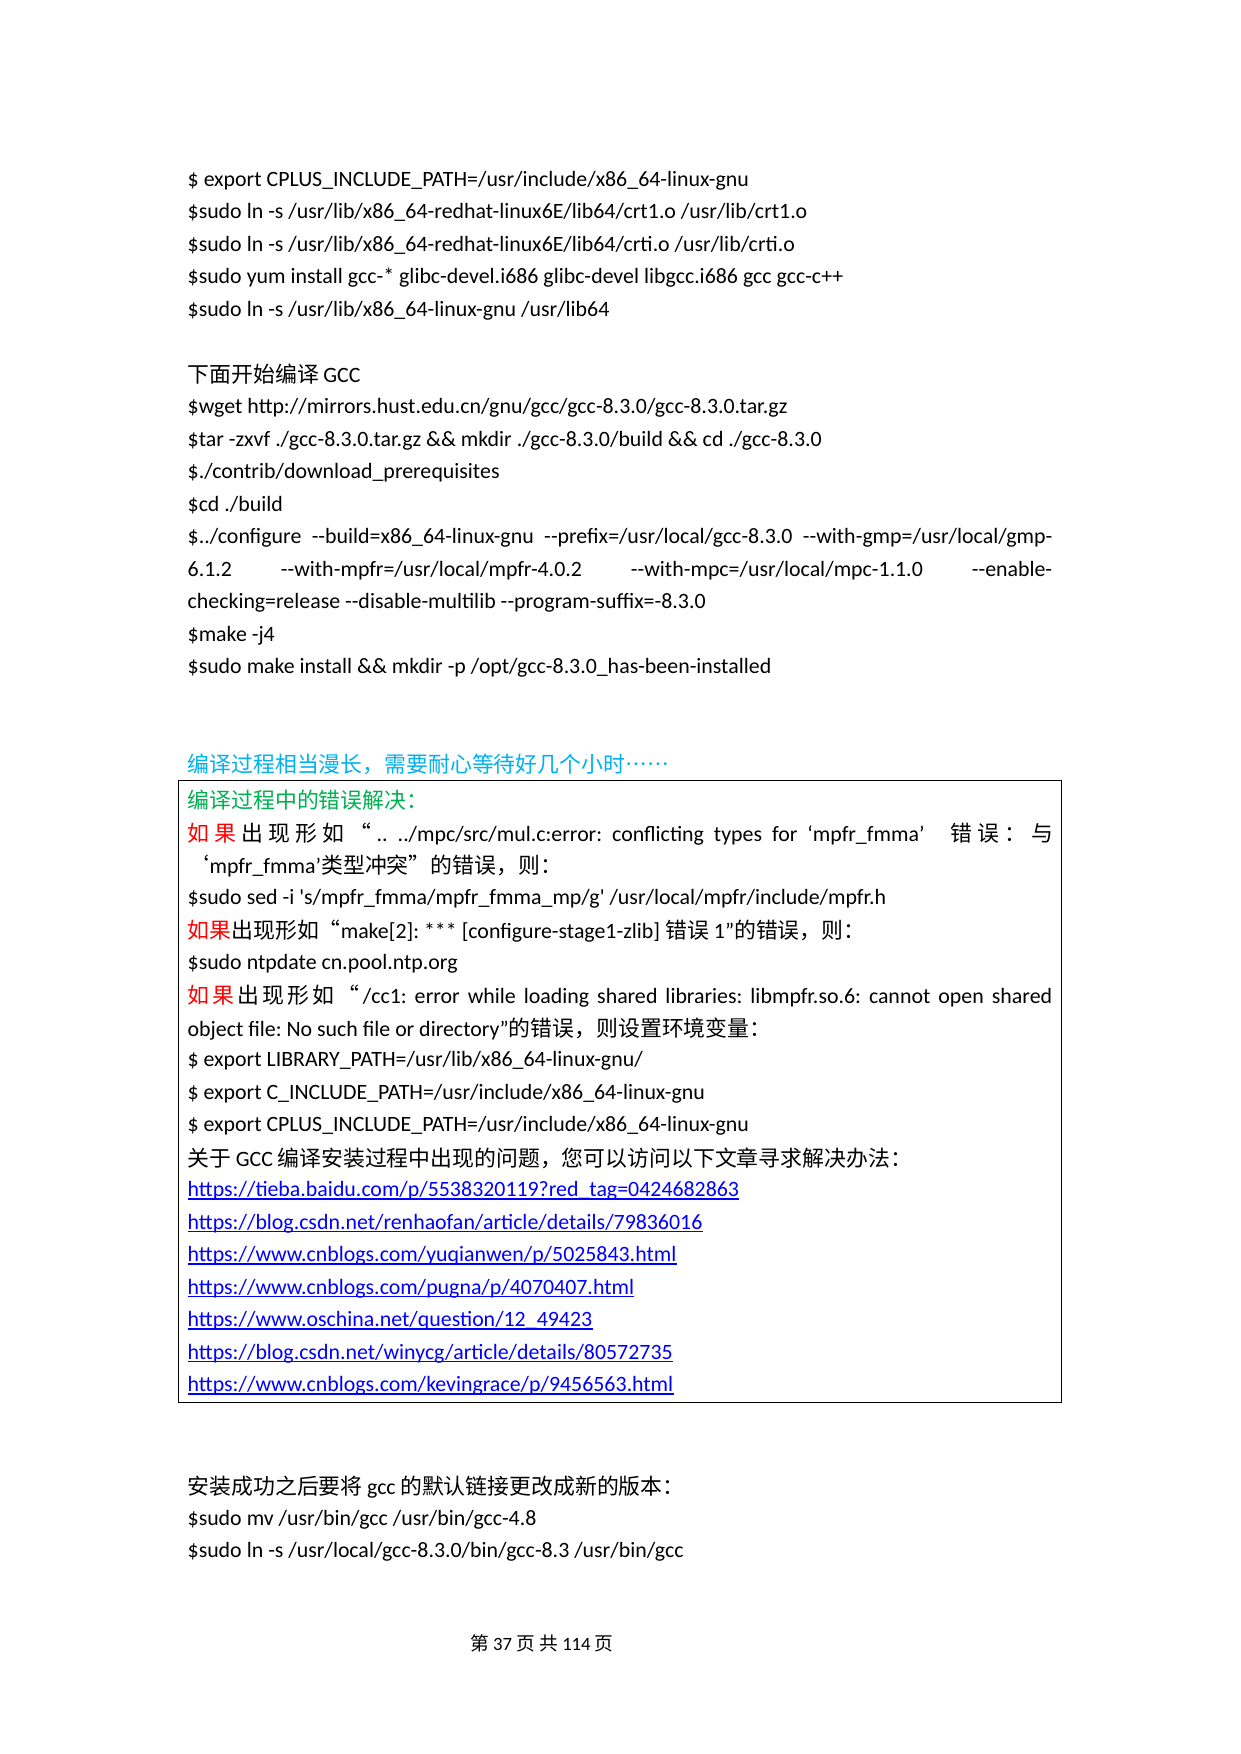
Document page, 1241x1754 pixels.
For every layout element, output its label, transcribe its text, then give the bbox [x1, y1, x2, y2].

text 如果出现形如“make[2]: *** [configure-stage1-zlib] 错误 1”的错误，则： [187, 913, 1053, 945]
text $ export CPLUS_INCLUDE_PATH=/usr/include/x86_64-linux-gnu [187, 1108, 1053, 1140]
text https://www.oschina.net/question/12_49423 [187, 1303, 1053, 1335]
text $sudo make install && mkdir -p /opt/gcc-8.3.0_has-been-installed [187, 649, 1053, 682]
text https://blog.csdn.net/winycg/article/details/80572735 [187, 1335, 1053, 1364]
text $sudo sed -i 's/mpfr_fmma/mpfr_fmma_mp/g' /usr/local/mpfr/include/mpfr.h [187, 880, 1053, 913]
text 如果出现形如“.. ../mpc/src/mul.c:error: conflicting types for ‘mpfr_fmma’ 错误：与‘mpfr_fmma’类型冲突”的错误，则： [187, 815, 1053, 880]
text 如果出现形如“/cc1: error while loading shared libraries: libmpfr.so.6: cannot open shared object file: No such file or directory”的错误，则设置环境变量： [187, 978, 1053, 1043]
text 编译过程中的错误解决： [179, 781, 1061, 815]
text 安装成功之后要将gcc的默认链接更改成新的版本： [187, 1468, 1053, 1501]
text $sudo mv /usr/bin/gcc /usr/bin/gcc-4.8 [187, 1501, 1053, 1533]
text $sudo ntpdate cn.pool.ntp.org [187, 945, 1053, 978]
text $cd ./build [187, 487, 1053, 519]
text 编译过程相当漫长，需要耐心等待好几个小时…… [187, 747, 1053, 779]
text $sudo ln -s /usr/lib/x86_64-linux-gnu /usr/lib64 [187, 292, 1053, 324]
text $../configure --build=x86_64-linux-gnu --prefix=/usr/local/gcc-8.3.0 --with-gmp=/usr/local/gmp-6.1.2 --with-mpfr=/usr/local/mpfr-4.0.2 --with-mpc=/usr/local/mpc-1.1.0 --enable-checking=release --disable-multilib --program-suffix=-8.3.0 [187, 519, 1053, 617]
text https://www.cnblogs.com/yuqianwen/p/5025843.html [187, 1238, 1053, 1270]
text 下面开始编译GCC [187, 357, 1053, 389]
text $make -j4 [187, 617, 1053, 649]
text https://blog.csdn.net/renhaofan/article/details/79836016 [187, 1205, 1053, 1238]
text $ export C_INCLUDE_PATH=/usr/include/x86_64-linux-gnu [187, 1075, 1053, 1108]
text https://www.cnblogs.com/kevingrace/p/9456563.html [179, 1364, 1061, 1402]
text 关于GCC编译安装过程中出现的问题，您可以访问以下文章寻求解决办法： [187, 1140, 1053, 1173]
text $sudo ln -s /usr/lib/x86_64-redhat-linux6E/lib64/crt1.o /usr/lib/crt1.o [187, 194, 1053, 227]
text $ export CPLUS_INCLUDE_PATH=/usr/include/x86_64-linux-gnu [187, 162, 1053, 194]
text $wget http://mirrors.hust.edu.cn/gnu/gcc/gcc-8.3.0/gcc-8.3.0.tar.gz [187, 389, 1053, 422]
text https://tieba.baidu.com/p/5538320119?red_tag=0424682863 [187, 1173, 1053, 1205]
text $sudo yum install gcc-* glibc-devel.i686 glibc-devel libgcc.i686 gcc gcc-c++ [187, 259, 1053, 292]
text $ export LIBRARY_PATH=/usr/lib/x86_64-linux-gnu/ [187, 1043, 1053, 1075]
text https://www.cnblogs.com/pugna/p/4070407.html [187, 1270, 1053, 1303]
text $tar -zxvf ./gcc-8.3.0.tar.gz && mkdir ./gcc-8.3.0/build && cd ./gcc-8.3.0 [187, 422, 1053, 454]
text $sudo ln -s /usr/lib/x86_64-redhat-linux6E/lib64/crti.o /usr/lib/crti.o [187, 227, 1053, 259]
picture [436, 762, 440, 774]
text $sudo ln -s /usr/local/gcc-8.3.0/bin/gcc-8.3 /usr/bin/gcc [187, 1533, 1053, 1566]
text $./contrib/download_prerequisites [187, 454, 1053, 487]
